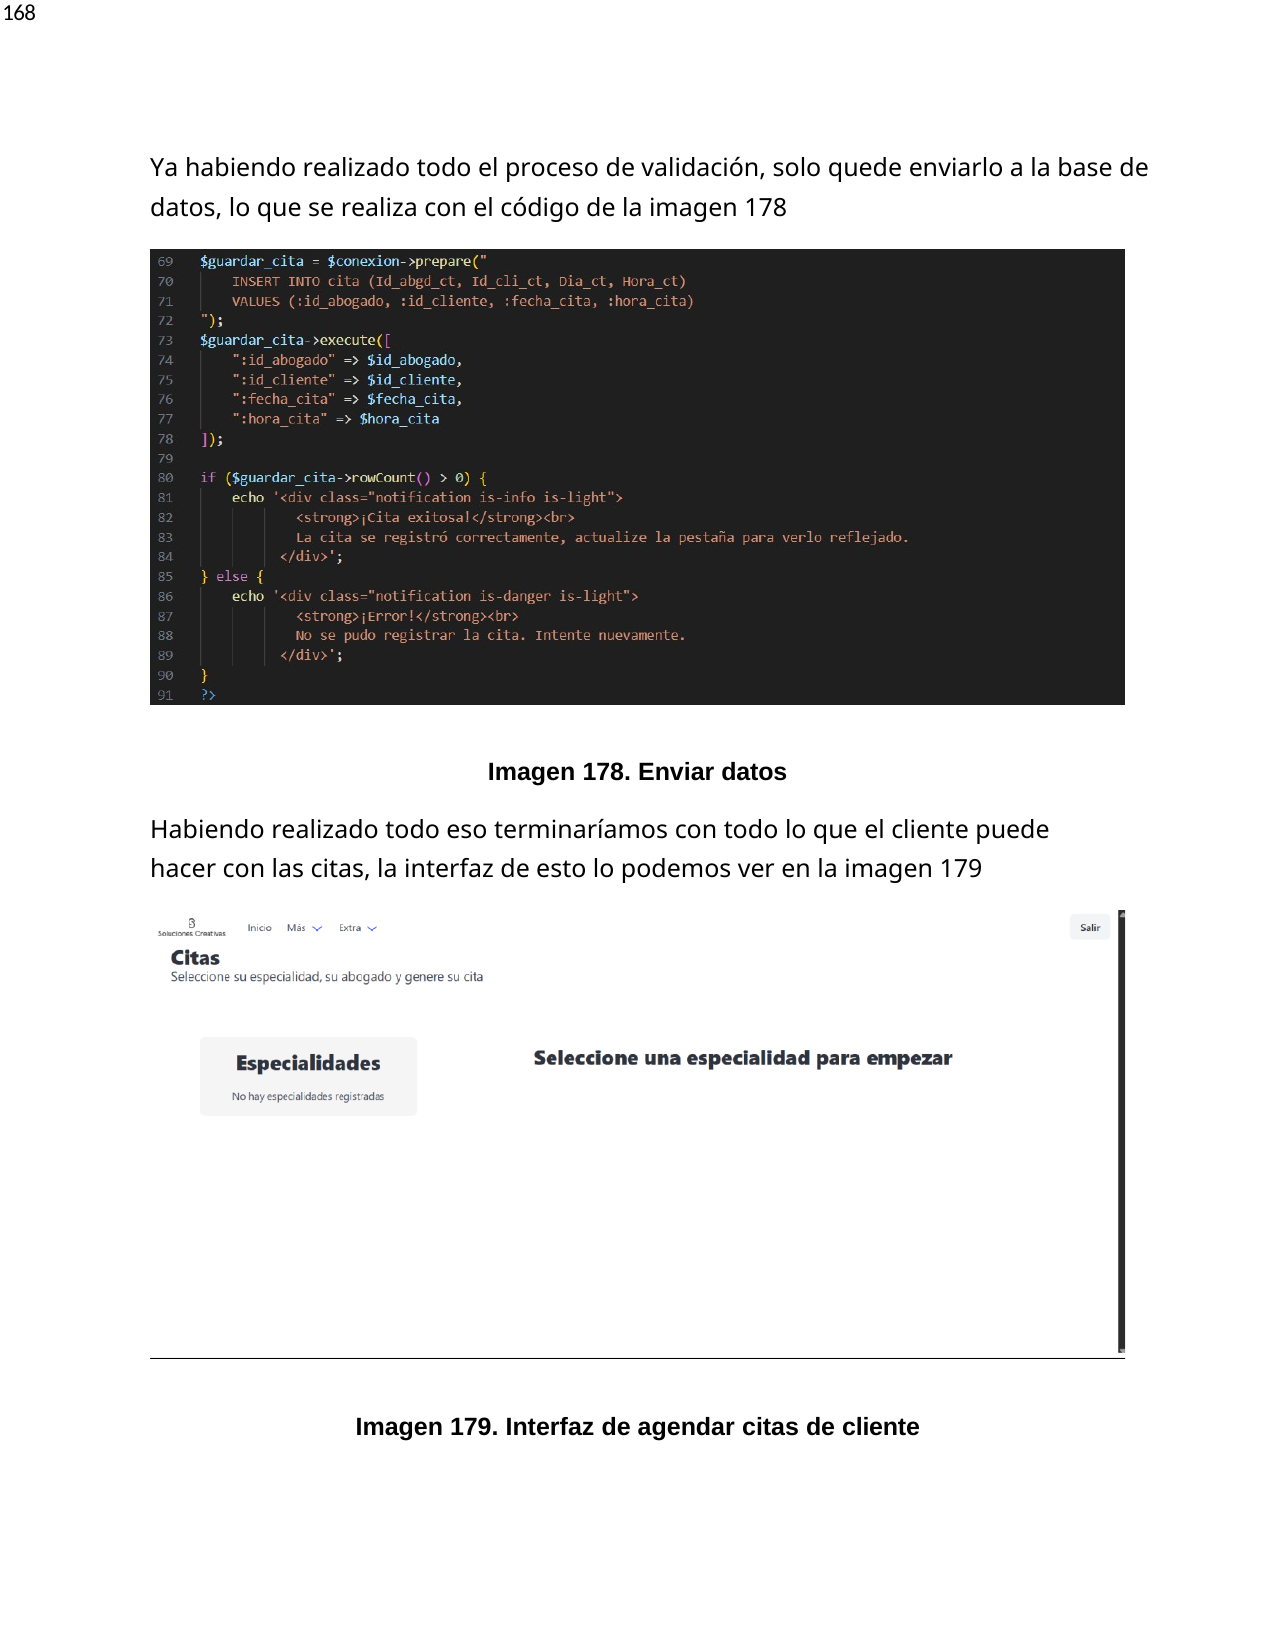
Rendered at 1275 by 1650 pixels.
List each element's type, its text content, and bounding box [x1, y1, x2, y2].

picture [150, 910, 1126, 1359]
subtitle Imagen 178. Enviar datos [151, 757, 1124, 786]
text Ya habiendo realizado todo el proceso de validación, solo quede enviarlo a la base de datos, lo que se realiza con el código de la imagen 178 [150, 150, 1162, 223]
text Habiendo realizado todo eso terminaríamos con todo lo que el cliente puede hacer con las citas, la interfaz de esto lo podemos ver en la imagen 179 [150, 811, 1114, 884]
subtitle Imagen 179. Interfaz de agendar citas de cliente [151, 1411, 1124, 1440]
picture [150, 249, 1125, 705]
